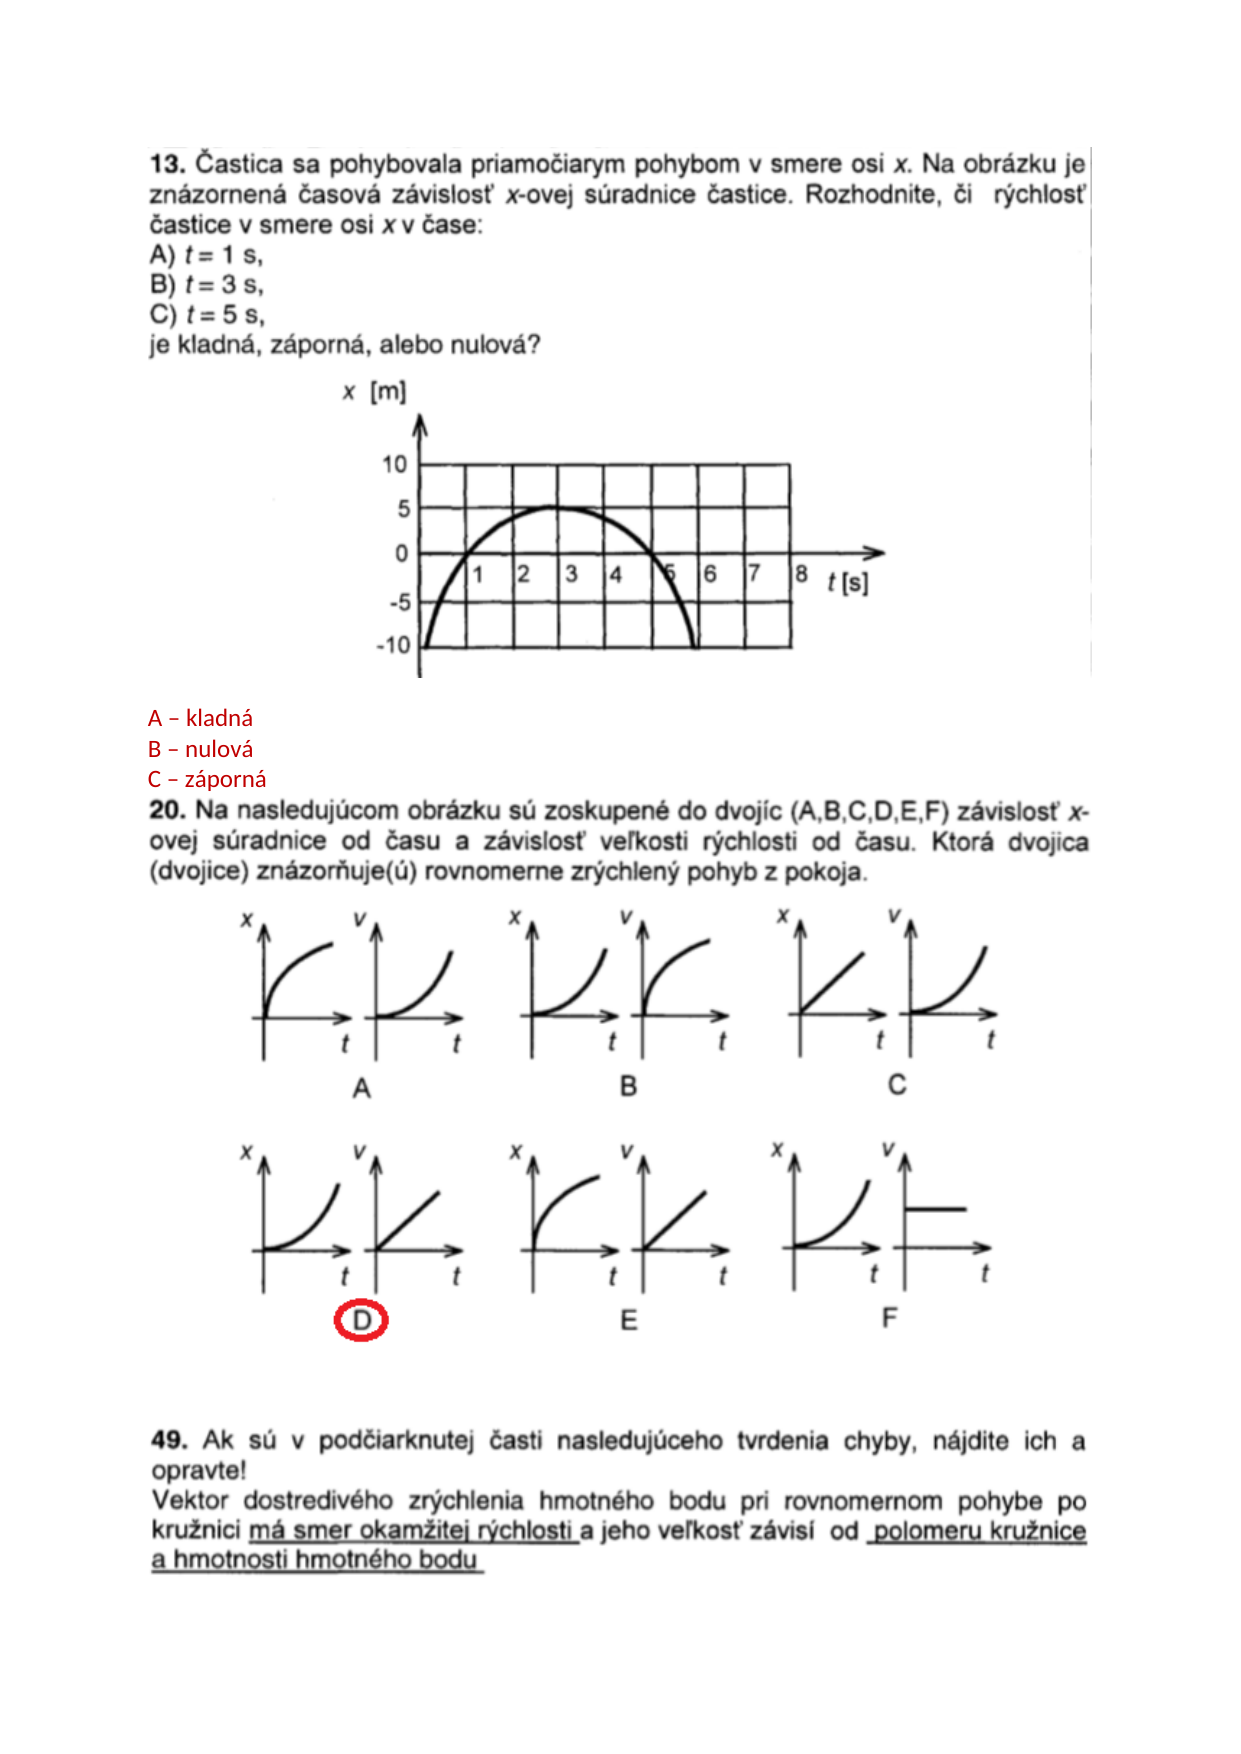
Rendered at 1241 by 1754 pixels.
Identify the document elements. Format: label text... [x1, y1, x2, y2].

picture [147, 147, 1092, 678]
picture [147, 793, 1092, 1345]
text A – kladná [148, 702, 1093, 733]
picture [147, 1422, 1092, 1579]
text C – záporná [148, 763, 1093, 794]
text B – nulová [148, 733, 1093, 763]
